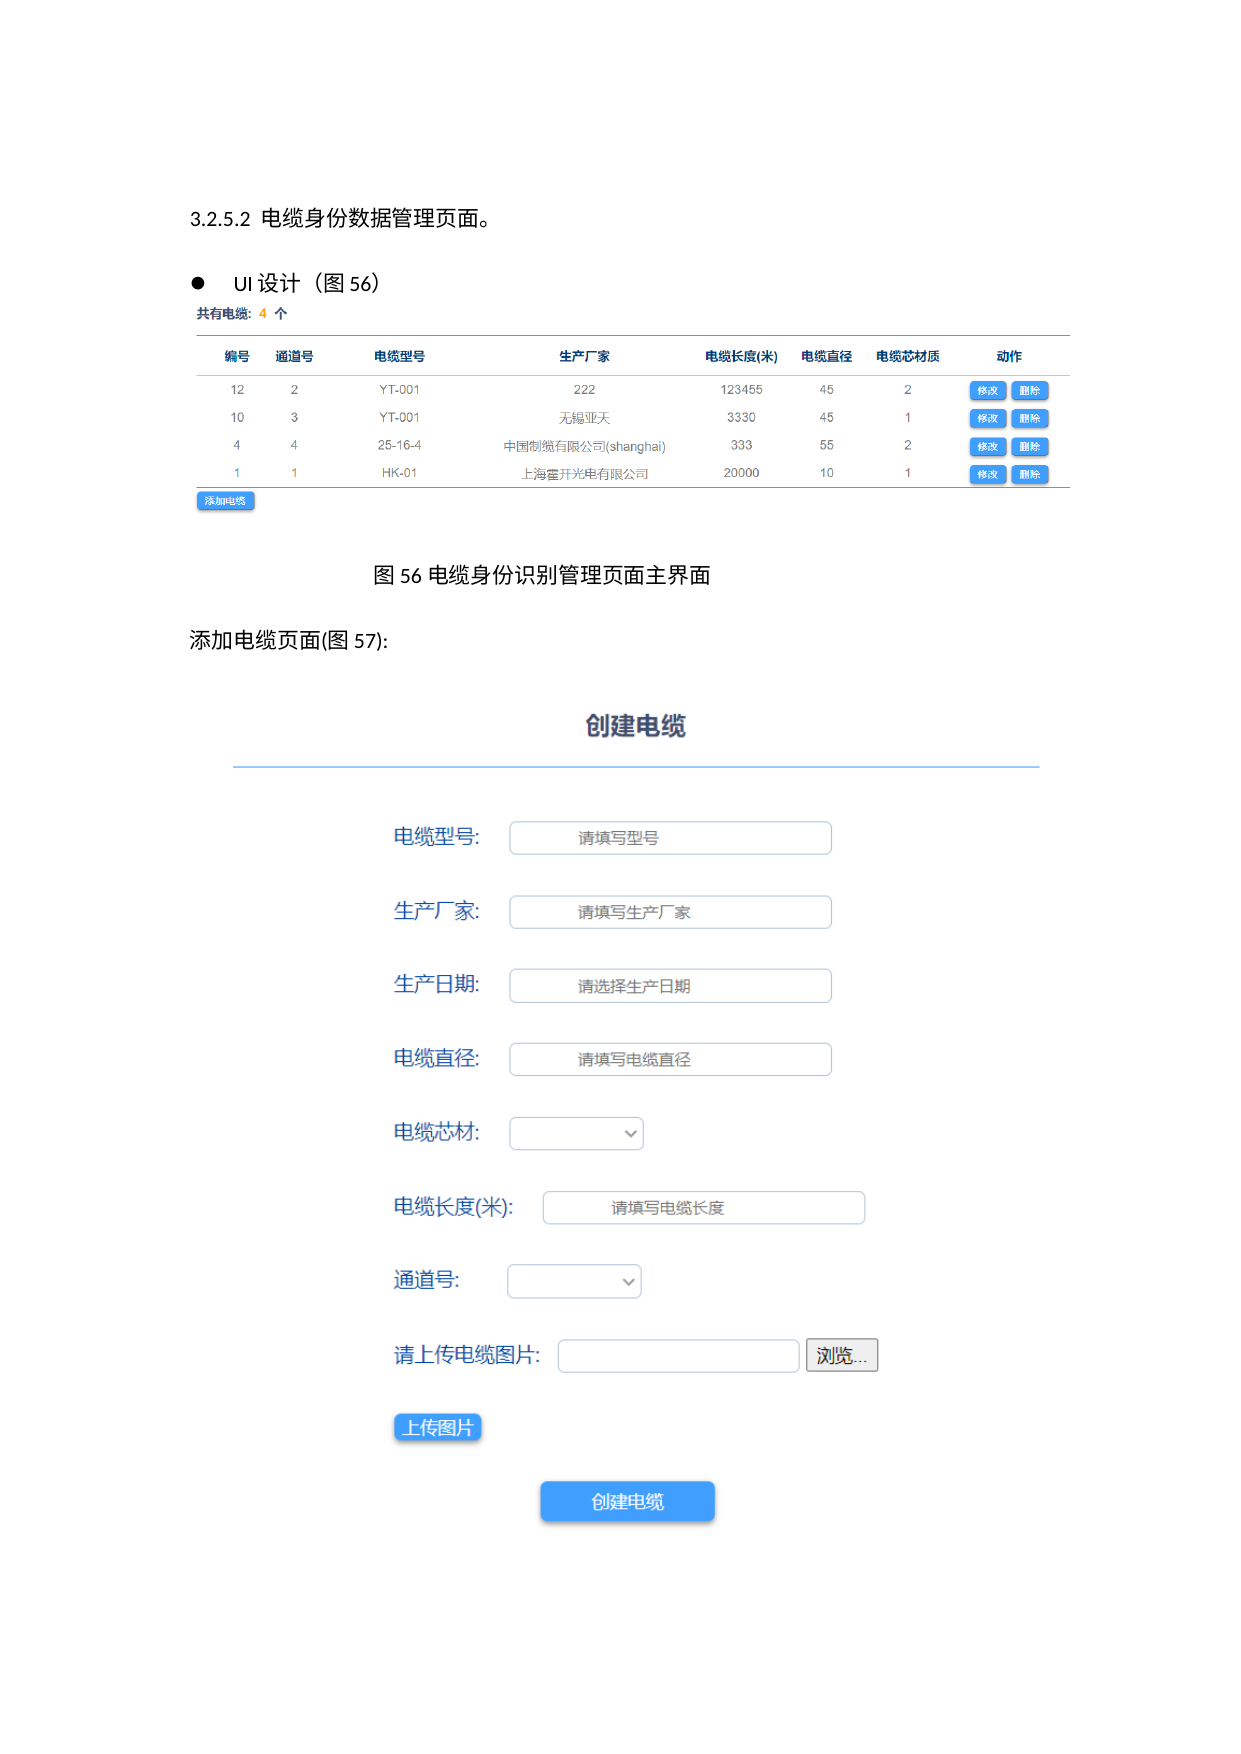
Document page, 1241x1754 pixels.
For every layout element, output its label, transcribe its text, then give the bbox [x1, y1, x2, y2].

picture [189, 297, 1087, 528]
list 3.2.5.2 电缆身份数据管理页面。 [189, 200, 1087, 233]
list 添加电缆页面(图57): [189, 623, 1087, 655]
list UI设计（图56） [189, 265, 1087, 297]
list 图56 电缆身份识别管理页面主界面 [189, 558, 1087, 590]
picture [189, 687, 1088, 1534]
